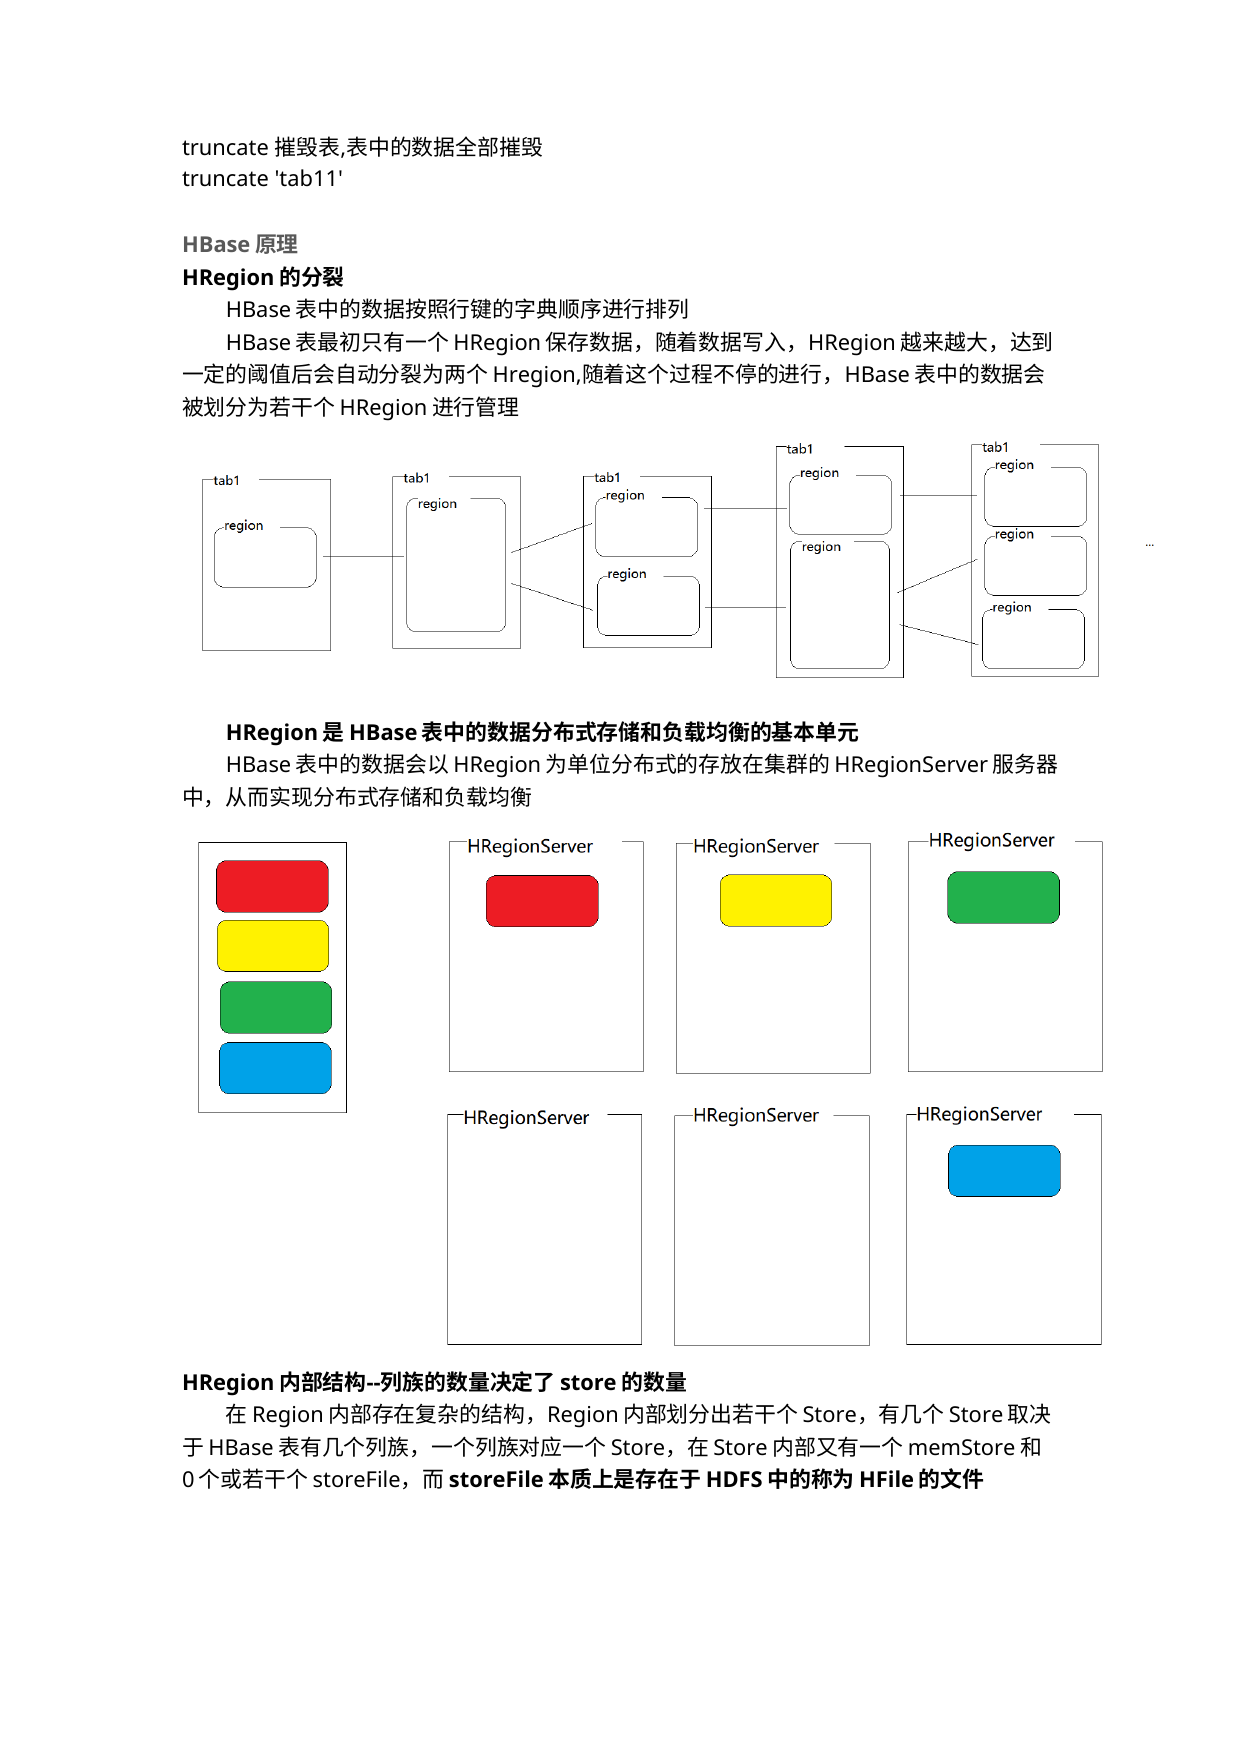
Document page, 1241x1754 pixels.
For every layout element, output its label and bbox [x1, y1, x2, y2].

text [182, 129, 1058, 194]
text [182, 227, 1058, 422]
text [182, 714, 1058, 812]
picture [181, 819, 1117, 1358]
picture [181, 430, 1175, 707]
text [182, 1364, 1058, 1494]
